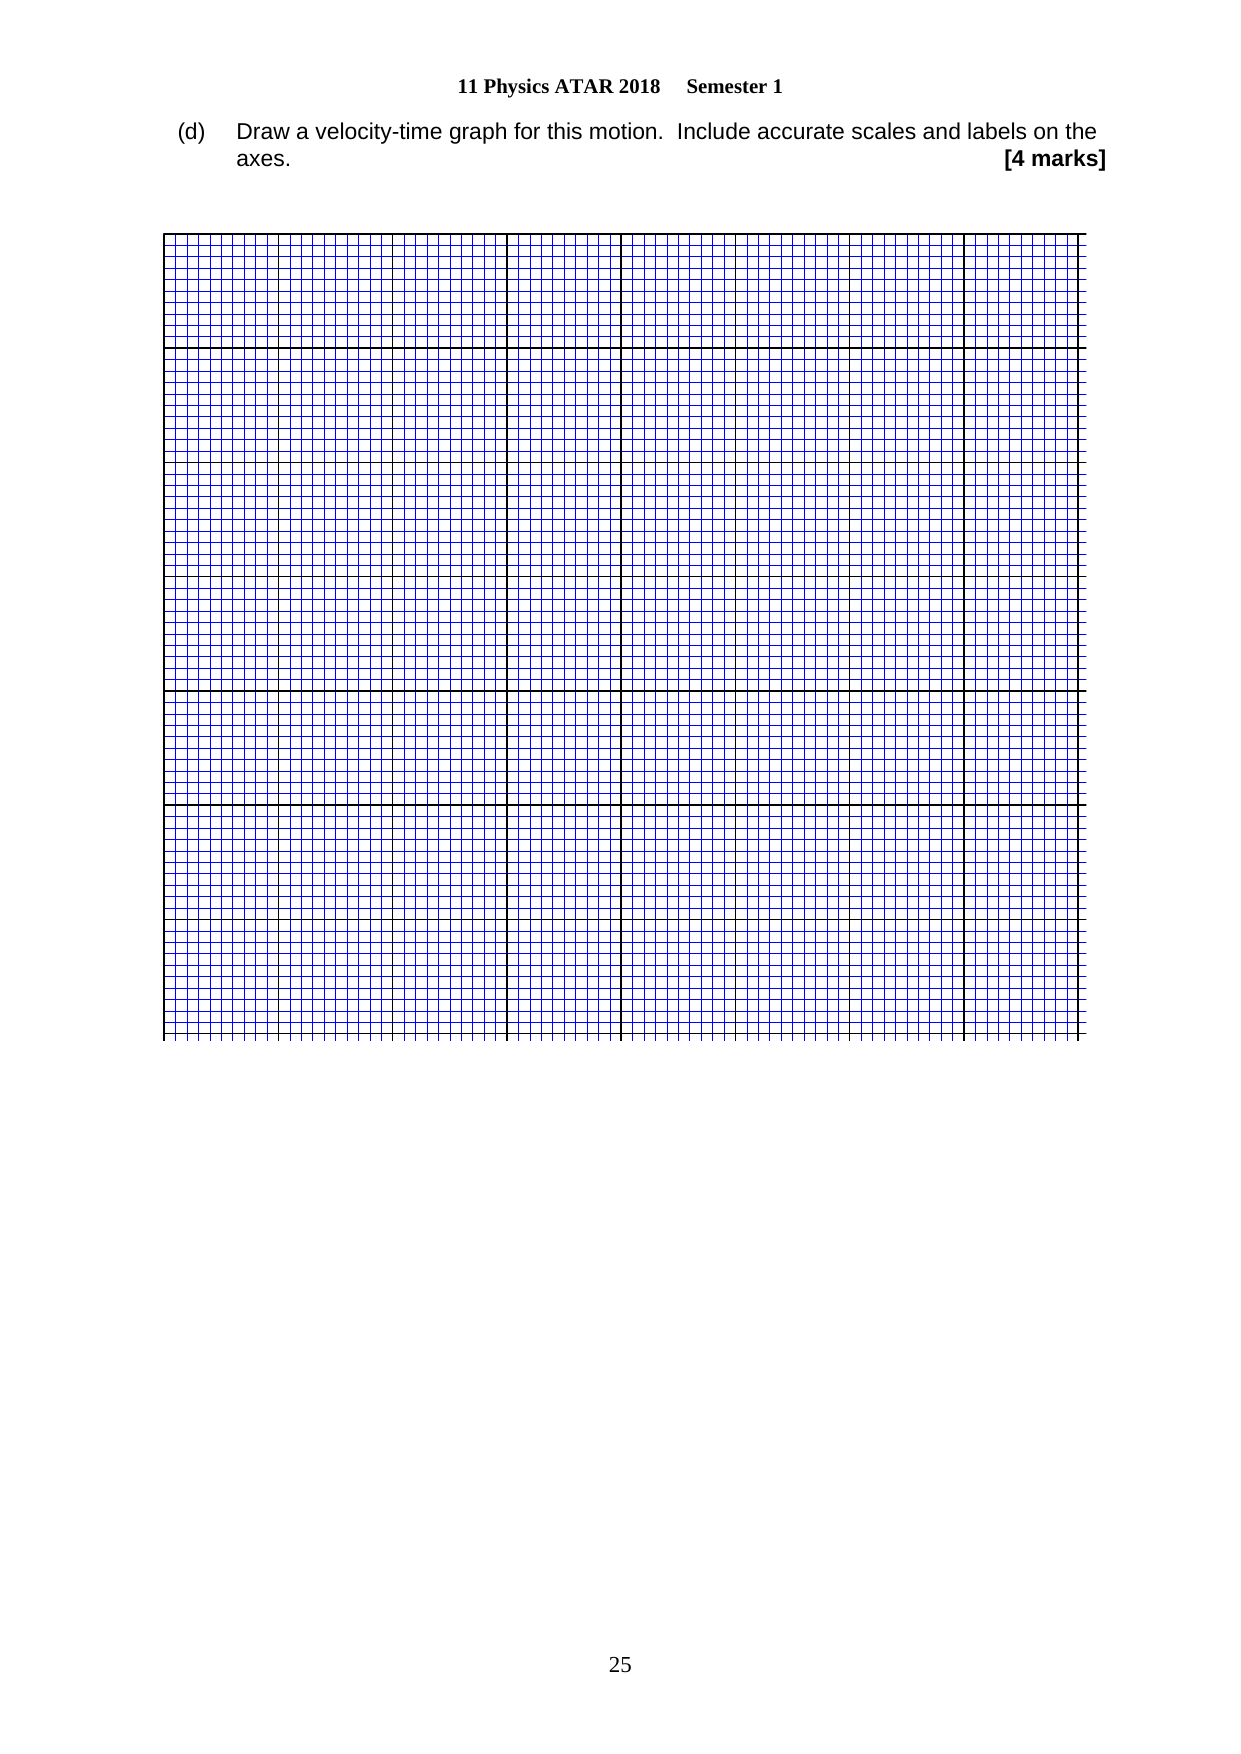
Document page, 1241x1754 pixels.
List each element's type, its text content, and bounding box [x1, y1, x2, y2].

text (d) Draw a velocity-time graph for this motion. Include accurate scales and labels on the axes. [4 marks] [118, 118, 1122, 171]
